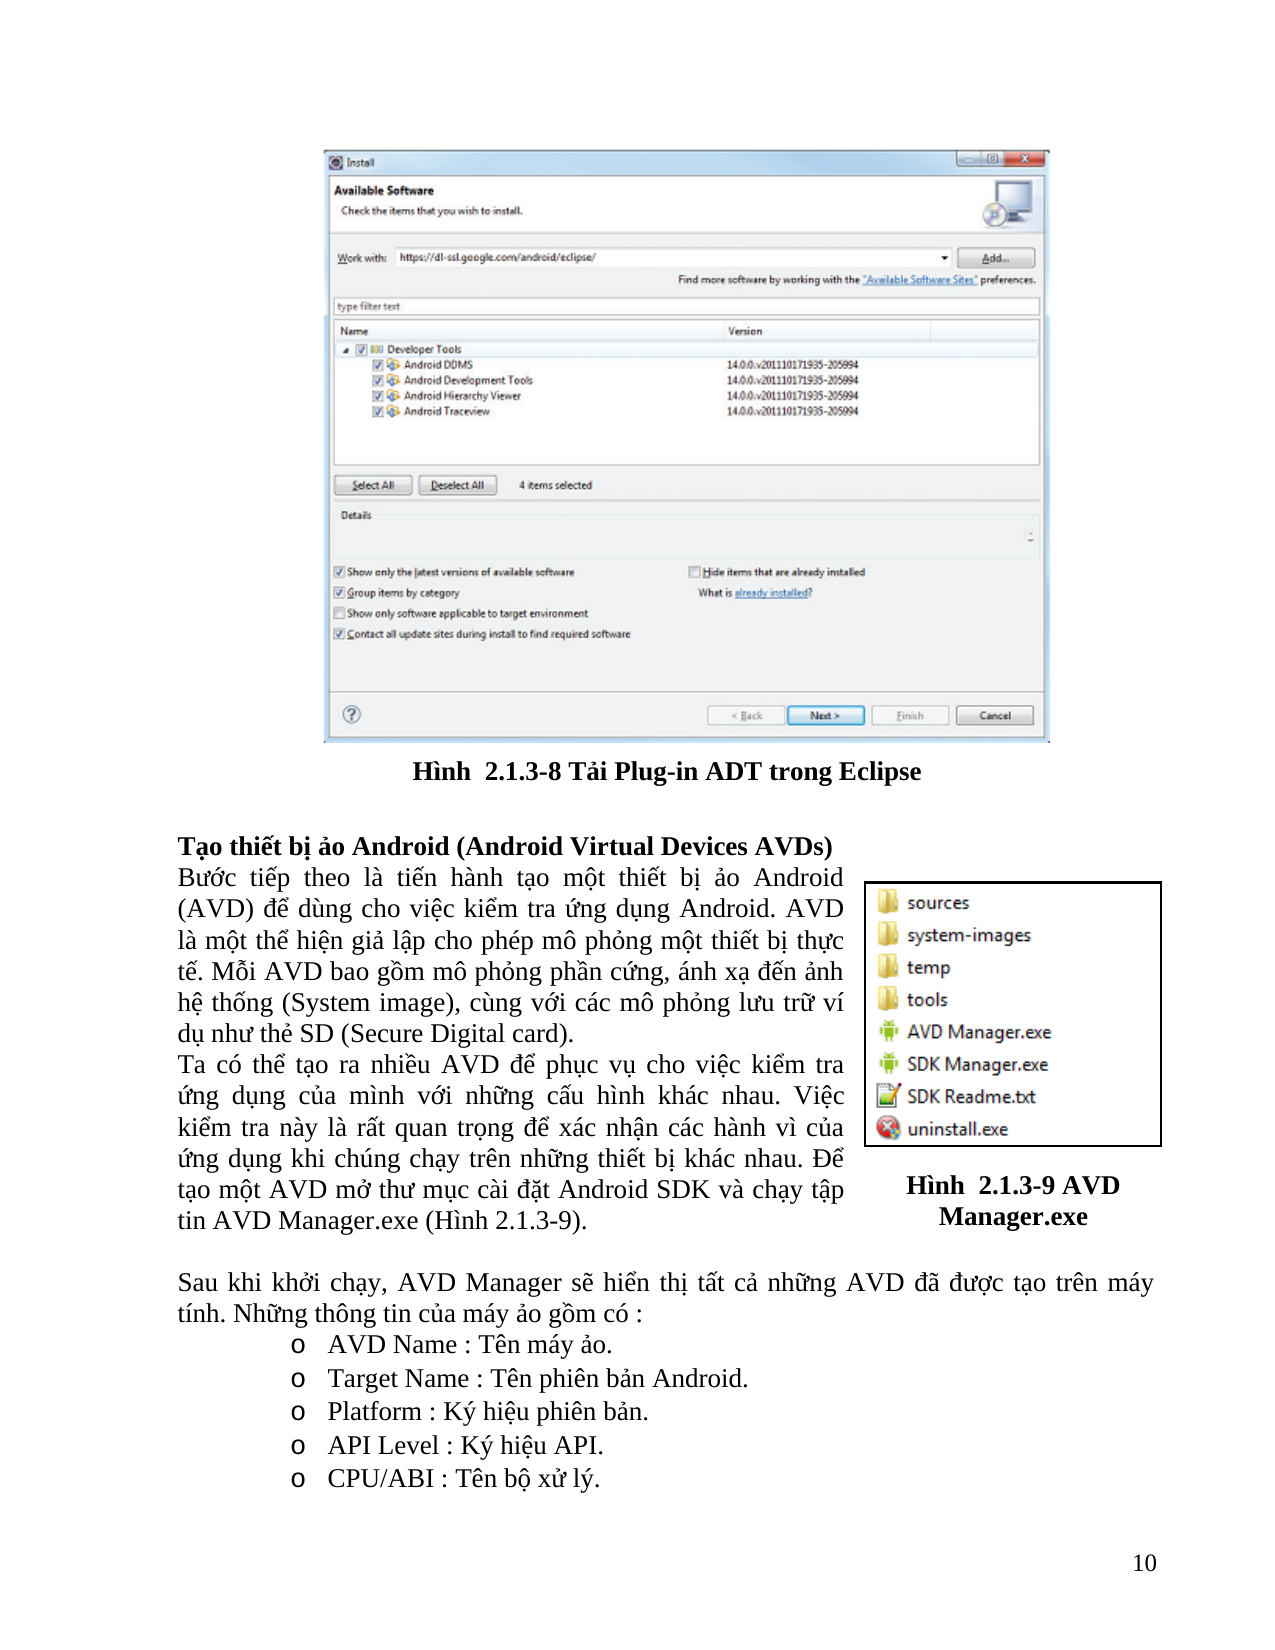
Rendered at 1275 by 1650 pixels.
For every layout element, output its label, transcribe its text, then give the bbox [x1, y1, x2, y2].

text Tạo thiết bị ảo Android (Android Virtual Devices AVDs) [177, 830, 1157, 861]
list Target Name : Tên phiên bản Android. [290, 1362, 1157, 1396]
picture [866, 884, 1160, 1145]
text Ta có thể tạo ra nhiều AVD để phục vụ cho việc kiểm tra ứng dụng của mình với những cấu hình khác nhau. Việc kiểm tra này là rất quan trọng để xác nhận các hành vì của ứng dụng khi chúng chạy trên những thiết bị khác nhau. Để tạo một AVD mở thư mục cài đặt Android SDK và chạy tập tin AVD Manager.exe (Hình 2.1.3-9). [177, 1048, 1157, 1235]
list API Level : Ký hiệu API. [290, 1429, 1157, 1462]
text Bước tiếp theo là tiến hành tạo một thiết bị ảo Android (AVD) để dùng cho việc kiểm tra ứng dụng Android. AVD là một thể hiện giả lập cho phép mô phỏng một thiết bị thực tế. Mỗi AVD bao gồm mô phỏng phần cứng, ánh xạ đến ảnh hệ thống (System image), cùng với các mô phỏng lưu trữ ví dụ như thẻ SD (Secure Digital card). [177, 861, 1157, 1048]
text Sau khi khởi chạy, AVD Manager sẽ hiển thị tất cả những AVD đã được tạo trên máy tính. Những thông tin của máy ảo gồm có : [177, 1266, 1157, 1329]
list AVD Name : Tên máy ảo. [290, 1329, 1157, 1362]
list CPU/ABI : Tên bộ xử lý. [290, 1462, 1157, 1496]
picture [321, 147, 1050, 743]
list Platform : Ký hiệu phiên bản. [290, 1396, 1157, 1429]
